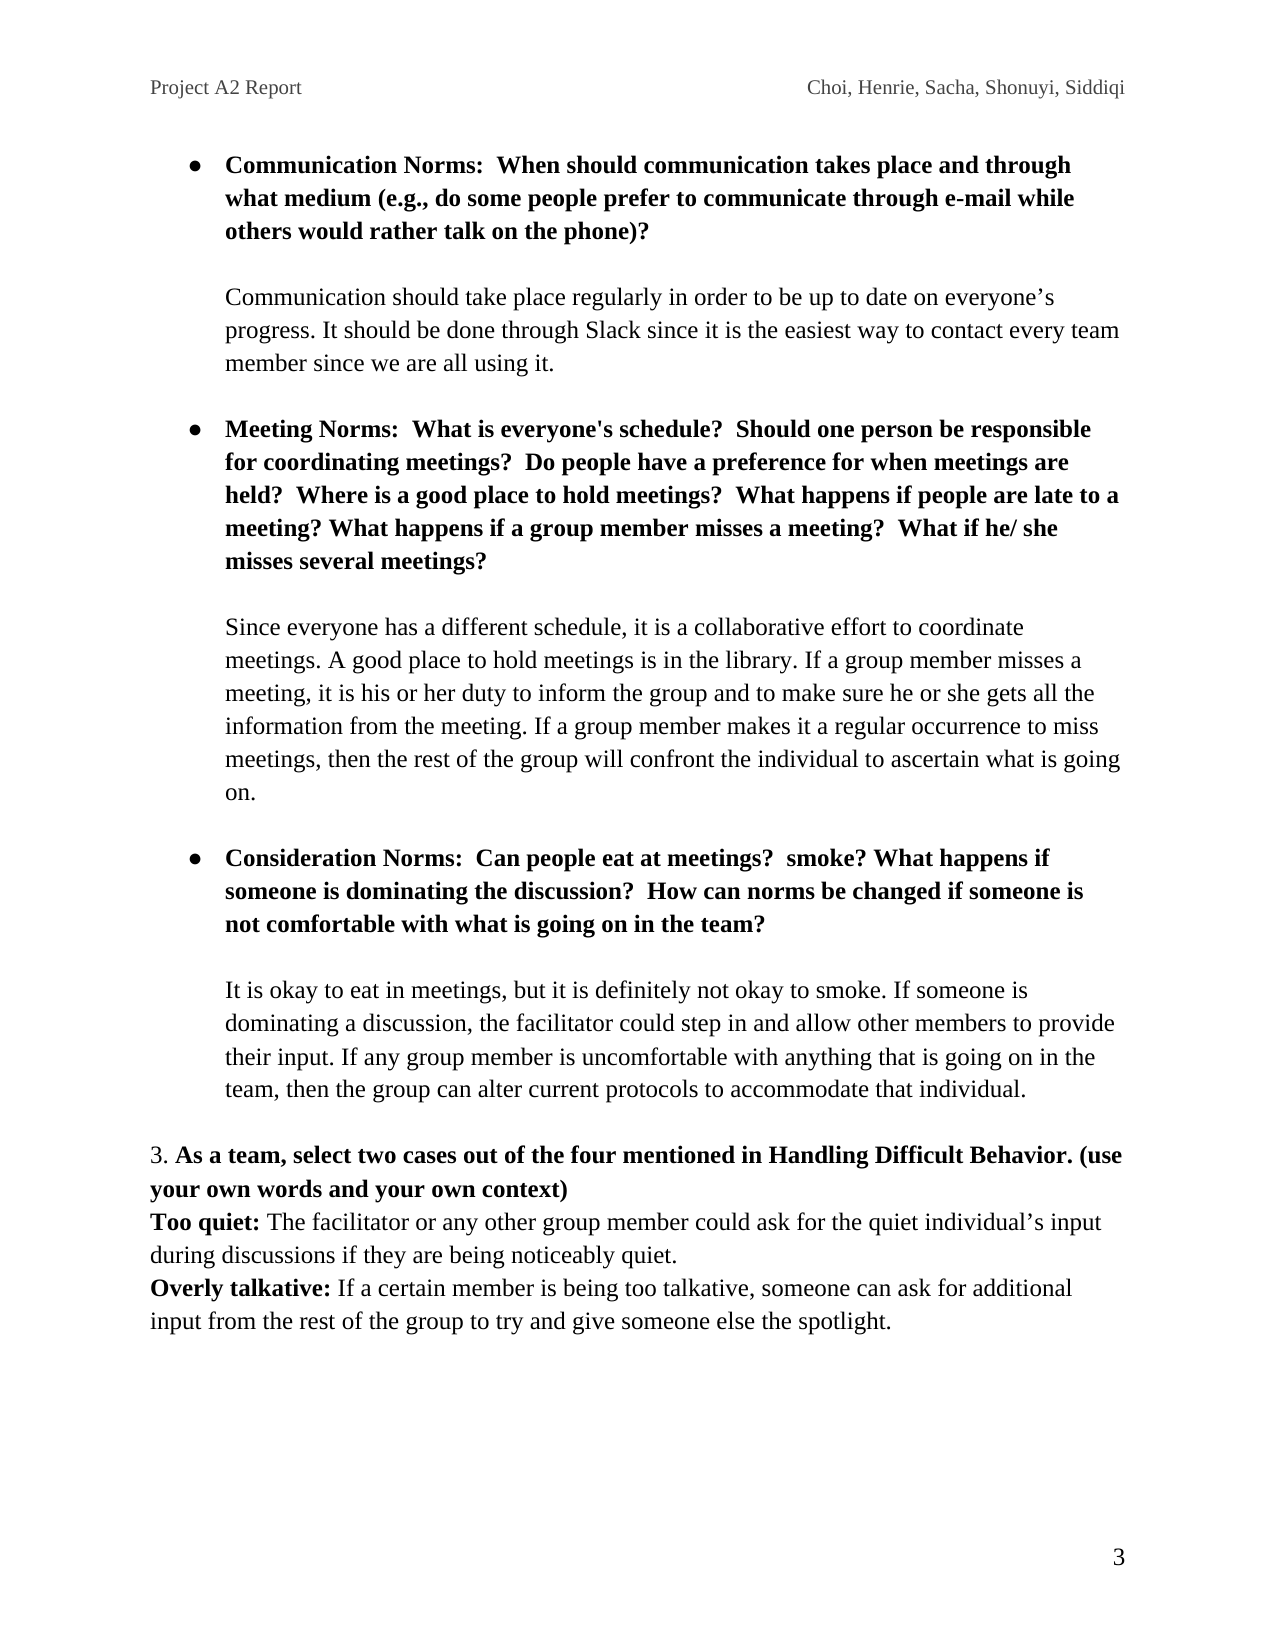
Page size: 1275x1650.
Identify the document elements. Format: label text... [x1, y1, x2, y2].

text Too quiet: The facilitator or any other group member could ask for the quiet individual’s input during discussions if they are being noticeably quiet. [150, 1207, 1125, 1268]
text It is okay to eat in meetings, but it is definitely not okay to smoke. If someone is dominating a discussion, the facilitator could step in and allow other members to provide their input. If any group member is uncomfortable with anything that is going on in the team, then the group can alter current protocols to accommodate that individual. [225, 976, 1125, 1103]
list Meeting Norms: What is everyone's schedule? Should one person be responsible for coordinating meetings? Do people have a preference for when meetings are held? Where is a good place to hold meetings? What happens if people are late to a meeting? What happens if a group member misses a meeting? What if he/ she misses several meetings? [187, 414, 1125, 575]
list Communication Norms: When should communication takes place and through what medium (e.g., do some people prefer to communicate through e-mail while others would rather talk on the phone)? [187, 150, 1125, 245]
text 3. As a team, select two cases out of the four mentioned in Handling Difficult Behavior. (use your own words and your own context) [150, 1141, 1125, 1202]
list Consideration Norms: Can people eat at meetings? smoke? What happens if someone is dominating the discussion? How can norms be changed if someone is not comfortable with what is going on in the team? [187, 843, 1125, 938]
text Overly talkative: If a certain member is being too talkative, someone can ask for additional input from the rest of the group to try and give someone else the spotlight. [150, 1273, 1125, 1334]
text Since everyone has a different schedule, it is a collaborative effort to coordinate meetings. A good place to hold meetings is in the library. If a group member misses a meeting, it is his or her duty to inform the group and to make sure he or she gets all the information from the meeting. If a group member makes it a regular occurrence to miss meetings, then the rest of the group will confront the individual to ascertain what is going on. [225, 612, 1125, 806]
text Communication should take place regularly in order to be up to date on everyone’s progress. It should be done through Slack since it is the easiest way to contact every team member since we are all using it. [225, 282, 1125, 377]
